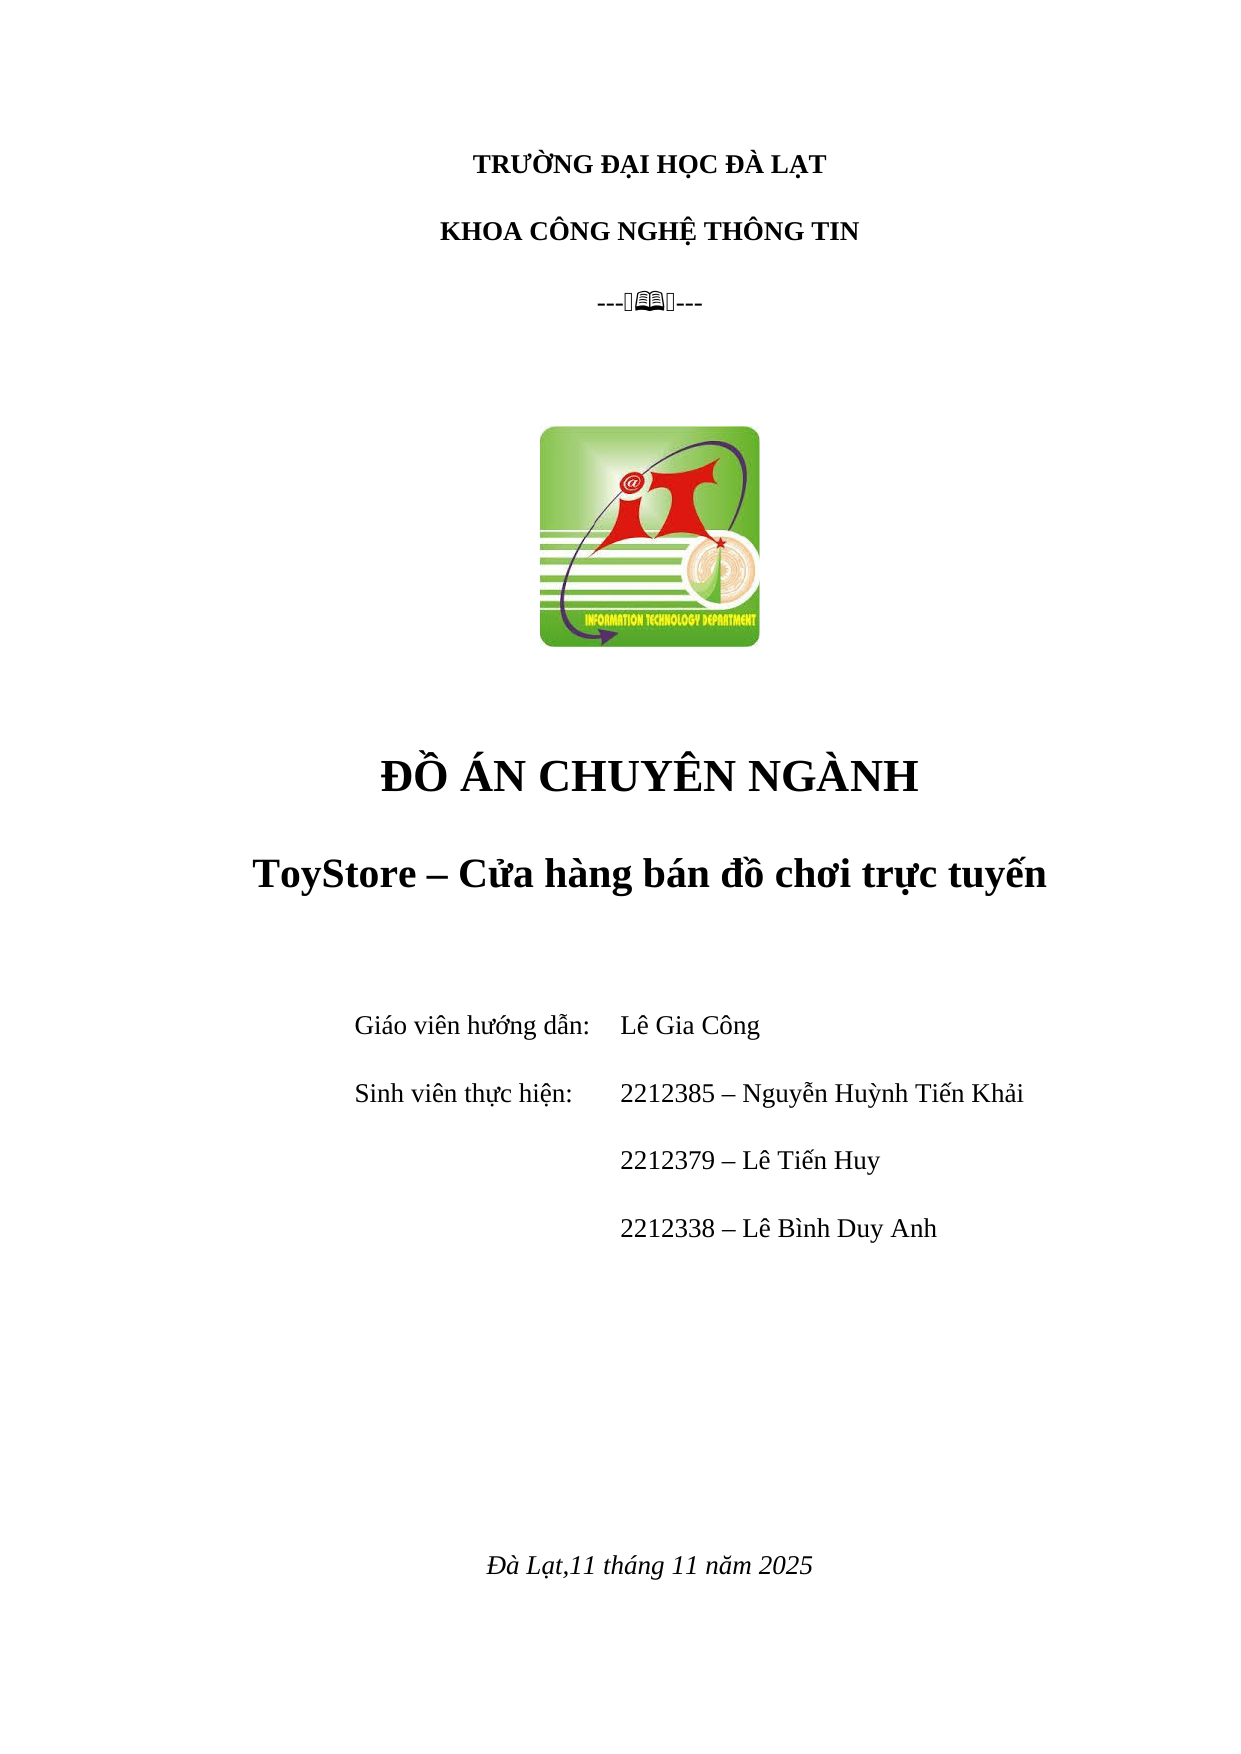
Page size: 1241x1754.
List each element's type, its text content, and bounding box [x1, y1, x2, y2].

picture [539, 426, 760, 647]
text ĐỒ ÁN CHUYÊN NGÀNH [177, 749, 1122, 802]
text TRƯỜNG ĐẠI HỌC ĐÀ LẠT [177, 148, 1122, 179]
text 2212338 – Lê Bình Duy Anh [177, 1212, 1122, 1243]
text ToyStore – Cửa hàng bán đồ chơi trực tuyến [177, 849, 1122, 897]
text ---🕮--- [177, 283, 1122, 319]
text KHOA CÔNG NGHỆ THÔNG TIN [177, 215, 1122, 246]
text Đà Lạt,11 tháng 11 năm 2025 [177, 1549, 1122, 1580]
text Sinh viên thực hiện: 2212385 – Nguyễn Huỳnh Tiến Khải [177, 1077, 1122, 1108]
text Giáo viên hướng dẫn: Lê Gia Công [177, 1009, 1122, 1040]
text 2212379 – Lê Tiến Huy [177, 1144, 1122, 1175]
